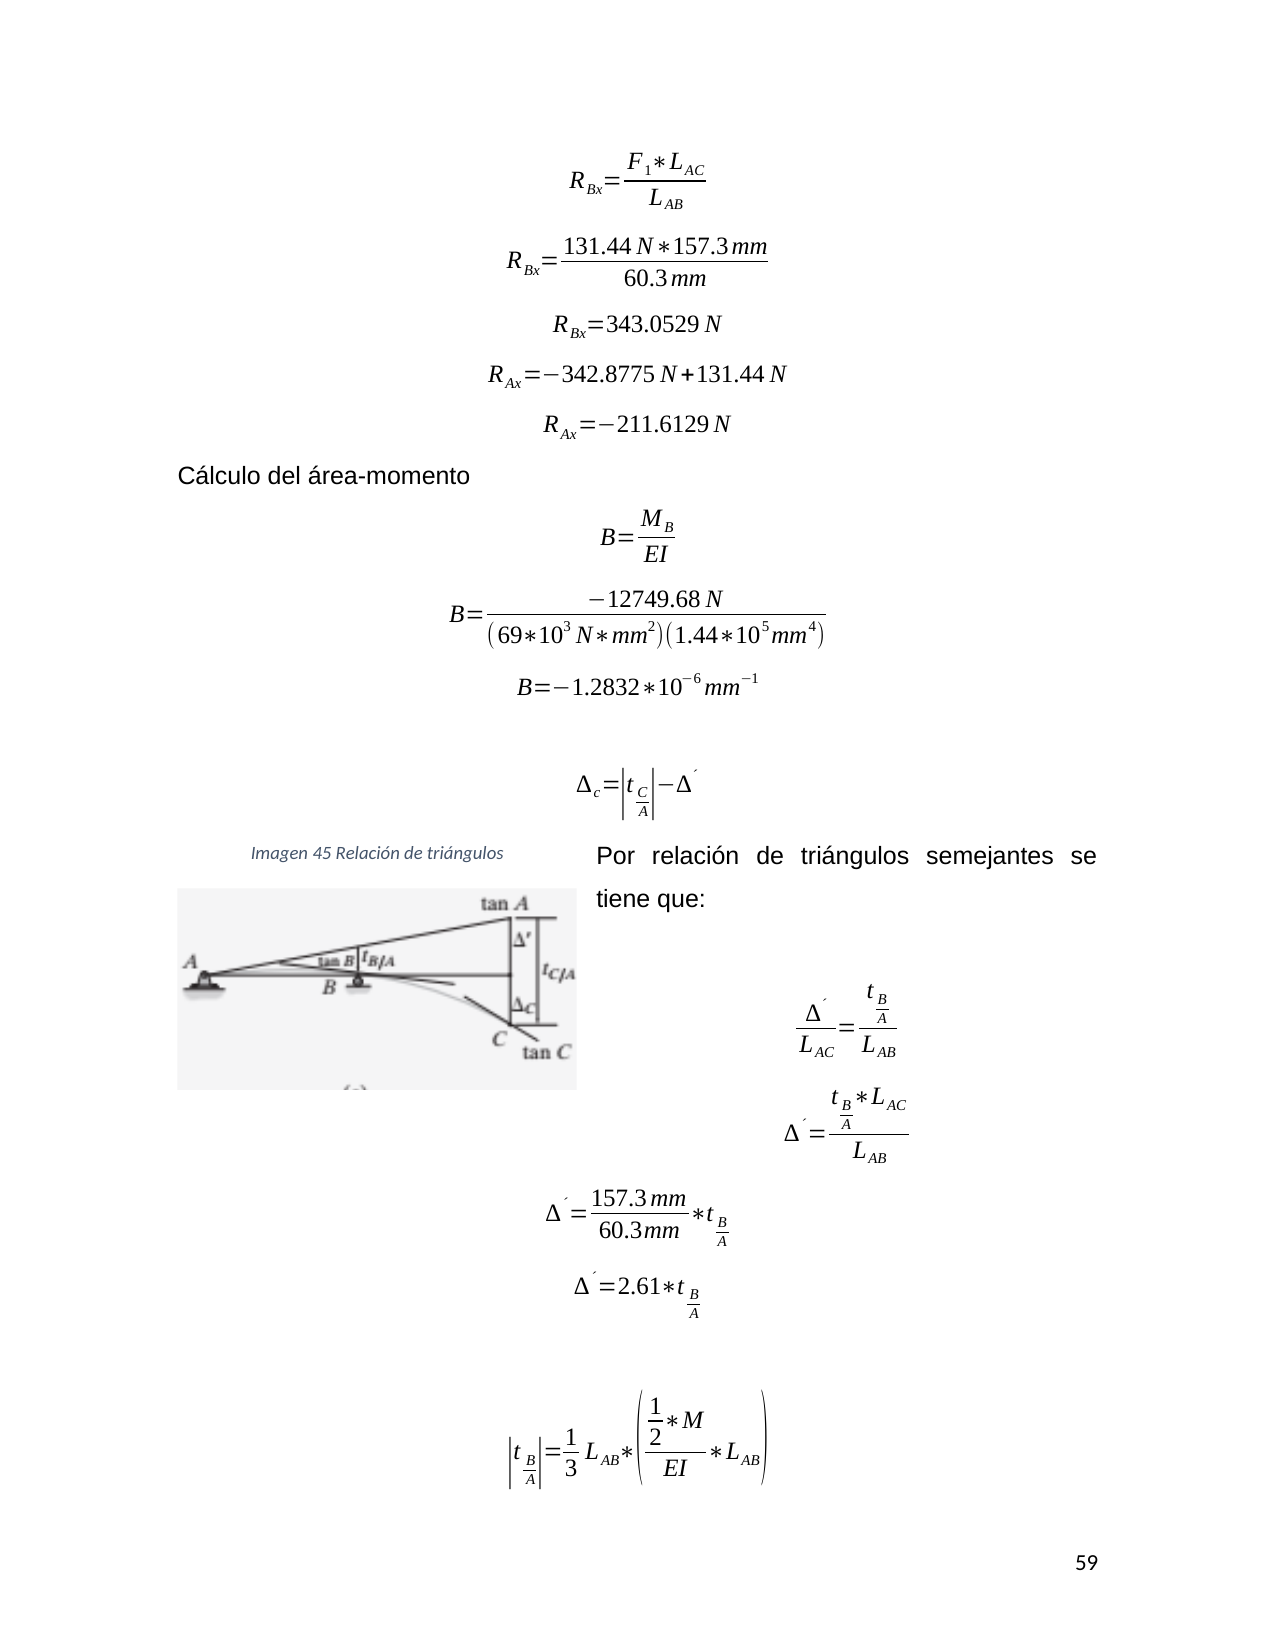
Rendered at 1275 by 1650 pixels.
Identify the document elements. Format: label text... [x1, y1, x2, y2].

picture [177, 889, 577, 1090]
text Cálculo del área-momento [177, 461, 1098, 490]
text Por relación de triángulos semejantes se tiene que: [577, 841, 1098, 913]
